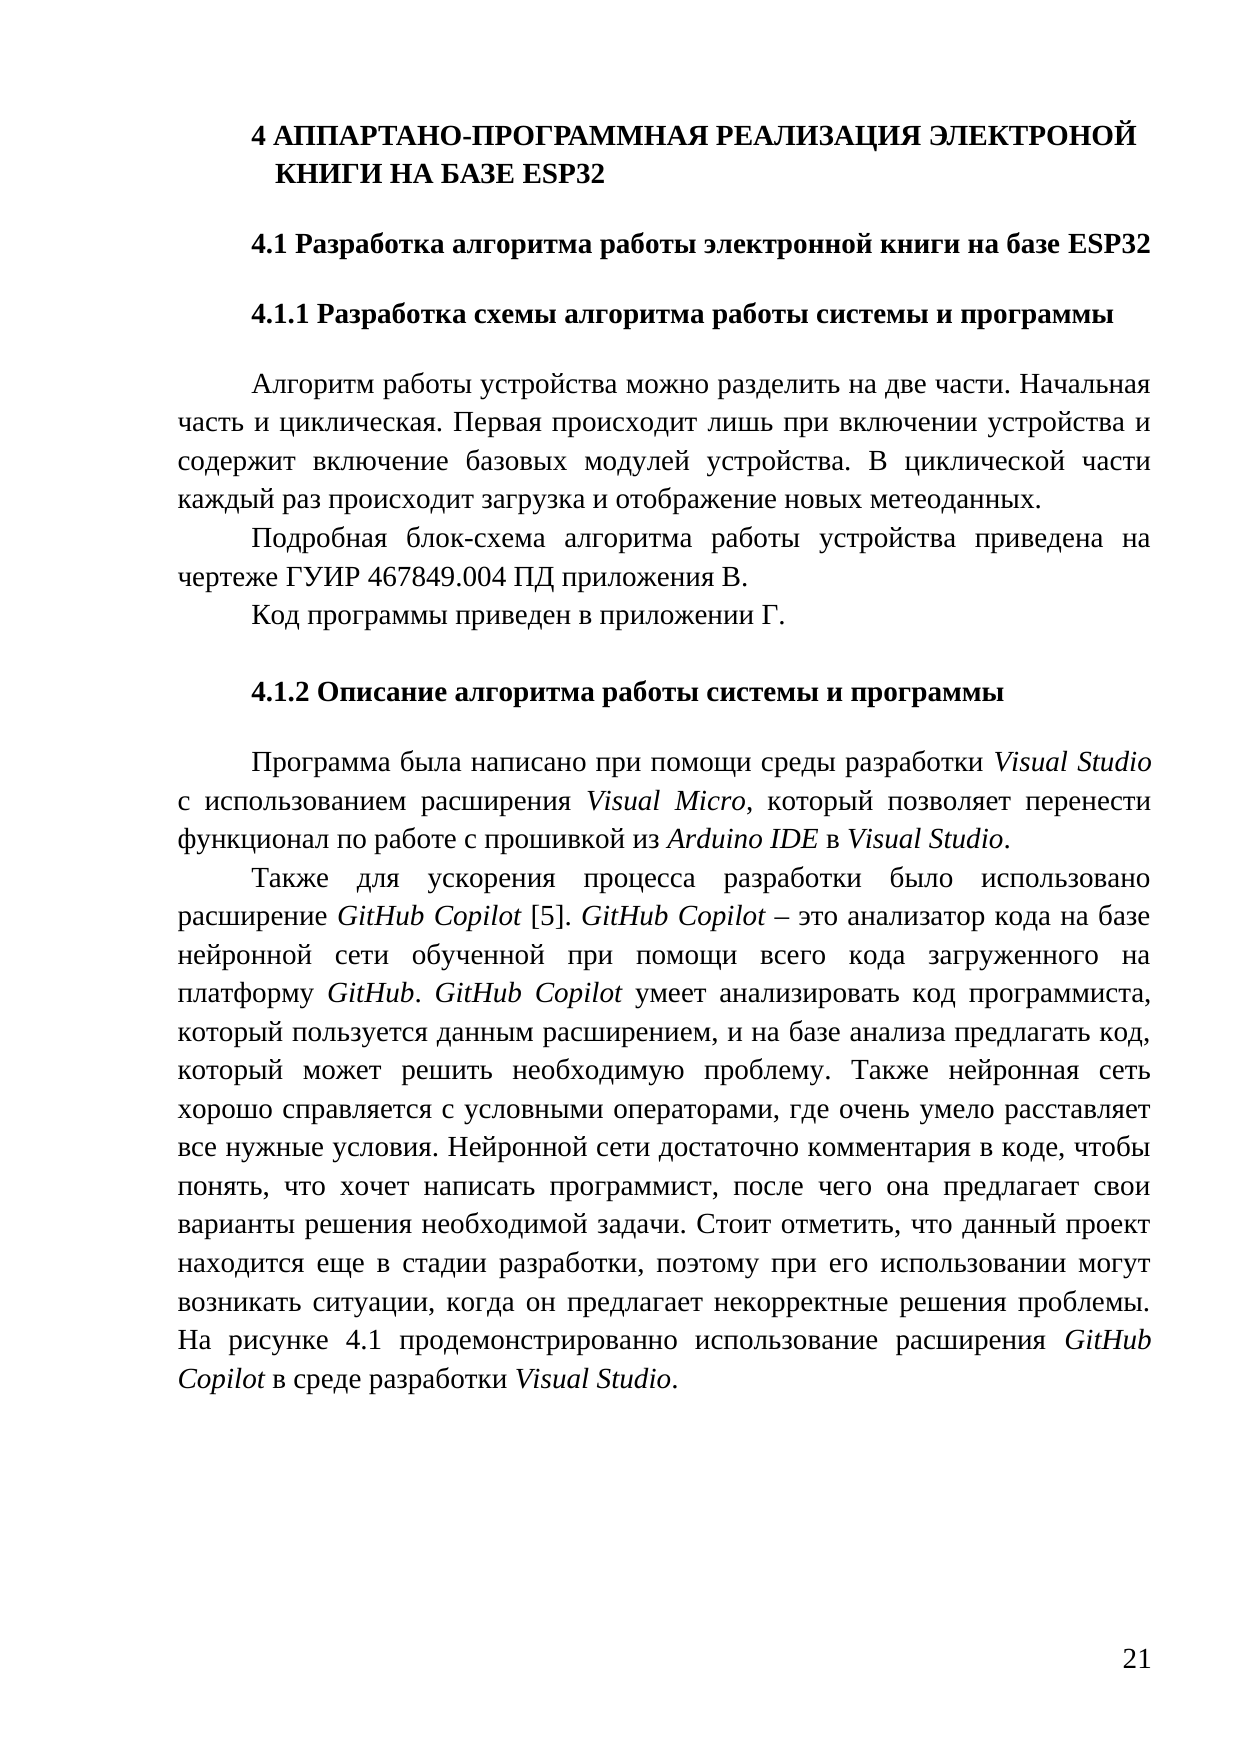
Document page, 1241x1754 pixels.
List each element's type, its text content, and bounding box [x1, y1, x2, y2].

text Алгоритм работы устройства можно разделить на две части. Начальная часть и циклическая. Первая происходит лишь при включении устройства и содержит включение базовых модулей устройства. В циклической части каждый раз происходит загрузка и отображение новых метеоданных. [177, 366, 1152, 515]
subtitle Разработка схемы алгоритма работы системы и программы [251, 296, 1152, 330]
text Программа была написано при помощи среды разработки Visual Studio с использованием расширения Visual Micro, который позволяет перенести функционал по работе с прошивкой из Arduino IDE в Visual Studio. [177, 744, 1152, 855]
text Код программы приведен в приложении Г. [177, 597, 1152, 631]
text Также для ускорения процесса разработки было использовано расширение GitHub Copilot [5]. GitHub Copilot – это анализатор кода на базе нейронной сети обученной при помощи всего кода загруженного на платформу GitHub. GitHub Copilot умеет анализировать код программиста, который пользуется данным расширением, и на базе анализа предлагать код, который может решить необходимую проблему. Также нейронная сеть хорошо справляется с условными операторами, где очень умело расставляет все нужные условия. Нейронной сети достаточно комментария в коде, чтобы понять, что хочет написать программист, после чего она предлагает свои варианты решения необходимой задачи. Стоит отметить, что данный проект находится еще в стадии разработки, поэтому при его использовании могут возникать ситуации, когда он предлагает некорректные решения проблемы. На рисунке 4.1 продемонстрированно использование расширения GitHub Copilot в среде разработки Visual Studio. [177, 860, 1152, 1394]
subtitle Разработка алгоритма работы электронной книги на базе ESP32 [251, 226, 1152, 260]
subtitle Аппартано-программная реализация электроной книги на базе ESP32 [251, 118, 1152, 190]
subtitle Описание алгоритма работы системы и программы [251, 674, 1152, 708]
text Подробная блок-схема алгоритма работы устройства приведена на чертеже ГУИР 467849.004 ПД приложения В. [177, 520, 1152, 592]
